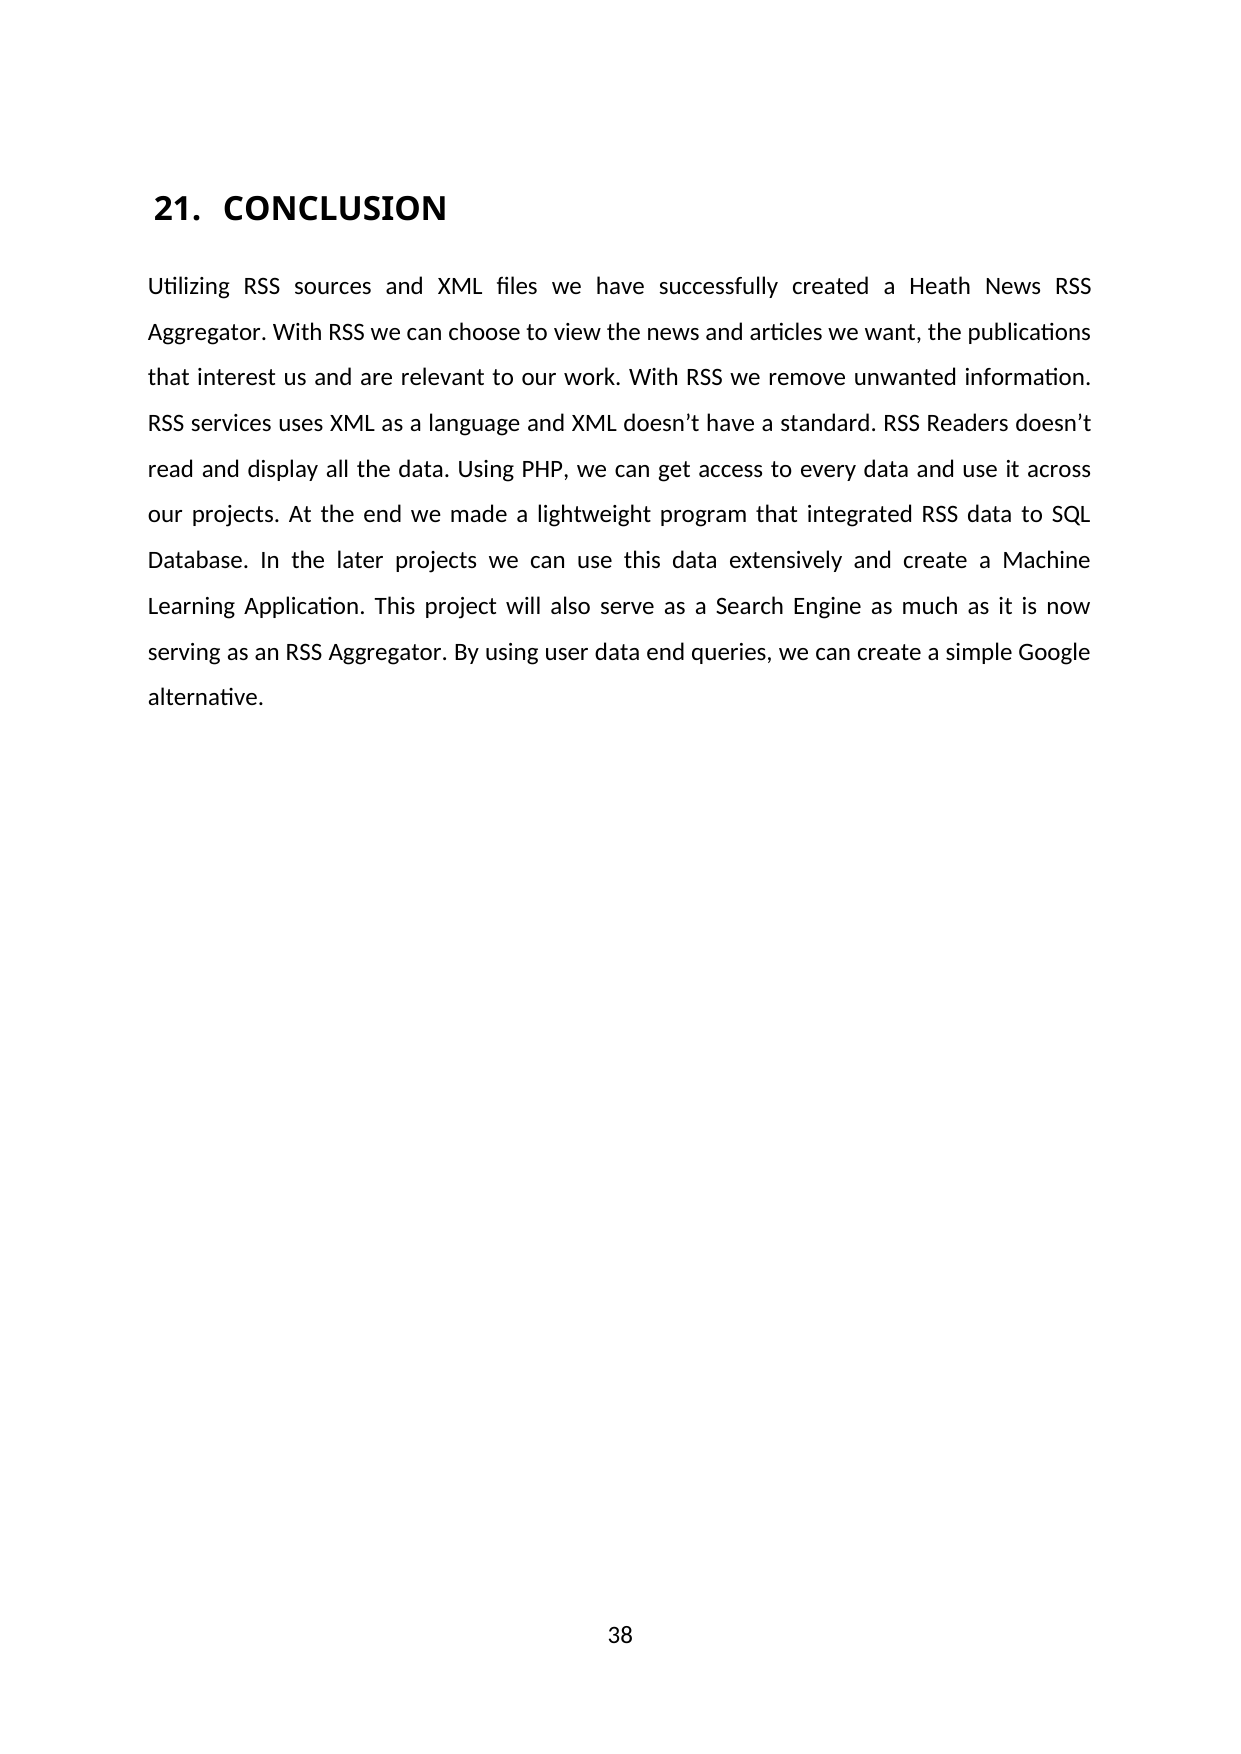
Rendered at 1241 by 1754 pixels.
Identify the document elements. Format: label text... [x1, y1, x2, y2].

text Utilizing RSS sources and XML files we have successfully created a Heath News RSS Aggregator. With RSS we can choose to view the news and articles we want, the publications that interest us and are relevant to our work. With RSS we remove unwanted information. RSS services uses XML as a language and XML doesn’t have a standard. RSS Readers doesn’t read and display all the data. Using PHP, we can get access to every data and use it across our projects. At the end we made a lightweight program that integrated RSS data to SQL Database. In the later projects we can use this data extensively and create a Machine Learning Application. This project will also serve as a Search Engine as much as it is now serving as an RSS Aggregator. By using user data end queries, we can create a simple Google alternative. [148, 270, 1093, 712]
subtitle CONCLUSION [153, 185, 1093, 231]
